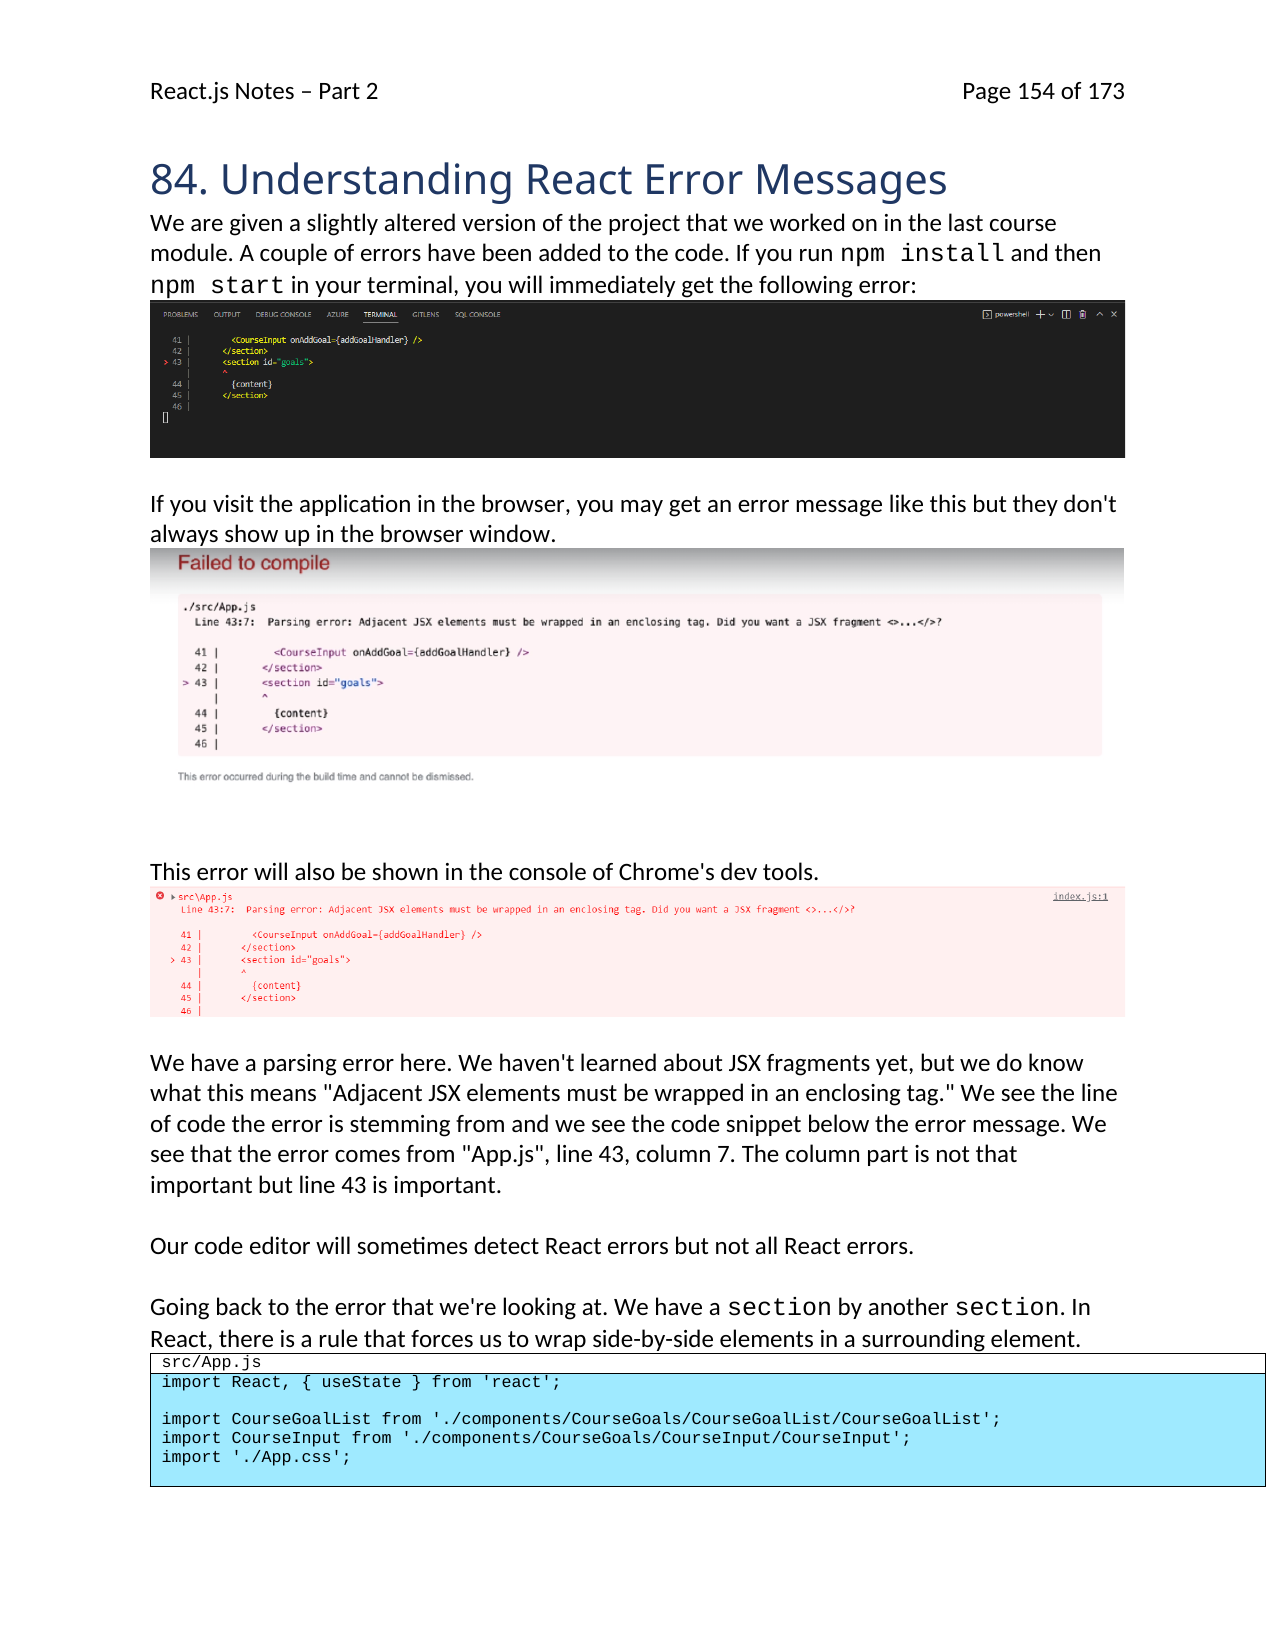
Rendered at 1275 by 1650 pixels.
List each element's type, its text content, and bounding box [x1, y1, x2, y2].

text Going back to the error that we're looking at. We have a section by another section. In React, there is a rule that forces us to wrap side-by-side elements in a surrounding element. [150, 1291, 1125, 1353]
text If you visit the application in the browser, you may get an error message like this but they don't always show up in the browser window. [150, 488, 1125, 549]
text This error will also be shown in the console of Chrome's dev tools. [150, 856, 1125, 886]
picture [150, 300, 1125, 458]
subtitle 84. Understanding React Error Messages [150, 150, 1125, 207]
text We have a parsing error here. We haven't learned about JSX fragments yet, but we do know what this means "Adjacent JSX elements must be wrapped in an enclosing tag." We see the line of code the error is stemming from and we see the code snippet below the error message. We see that the error comes from "App.js", line 43, column 7. The column part is not that important but line 43 is important. [150, 1047, 1125, 1199]
table_header src/App.js [151, 1354, 1265, 1373]
text Our code editor will sometimes detect React errors but not all React errors. [150, 1230, 1125, 1260]
picture [150, 548, 1124, 826]
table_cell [151, 1374, 1265, 1486]
text We are given a slightly altered version of the project that we worked on in the last course module. A couple of errors have been added to the code. If you run npm install and then npm start in your terminal, you will immediately get the following error: [150, 207, 1125, 300]
picture [150, 886, 1125, 1017]
